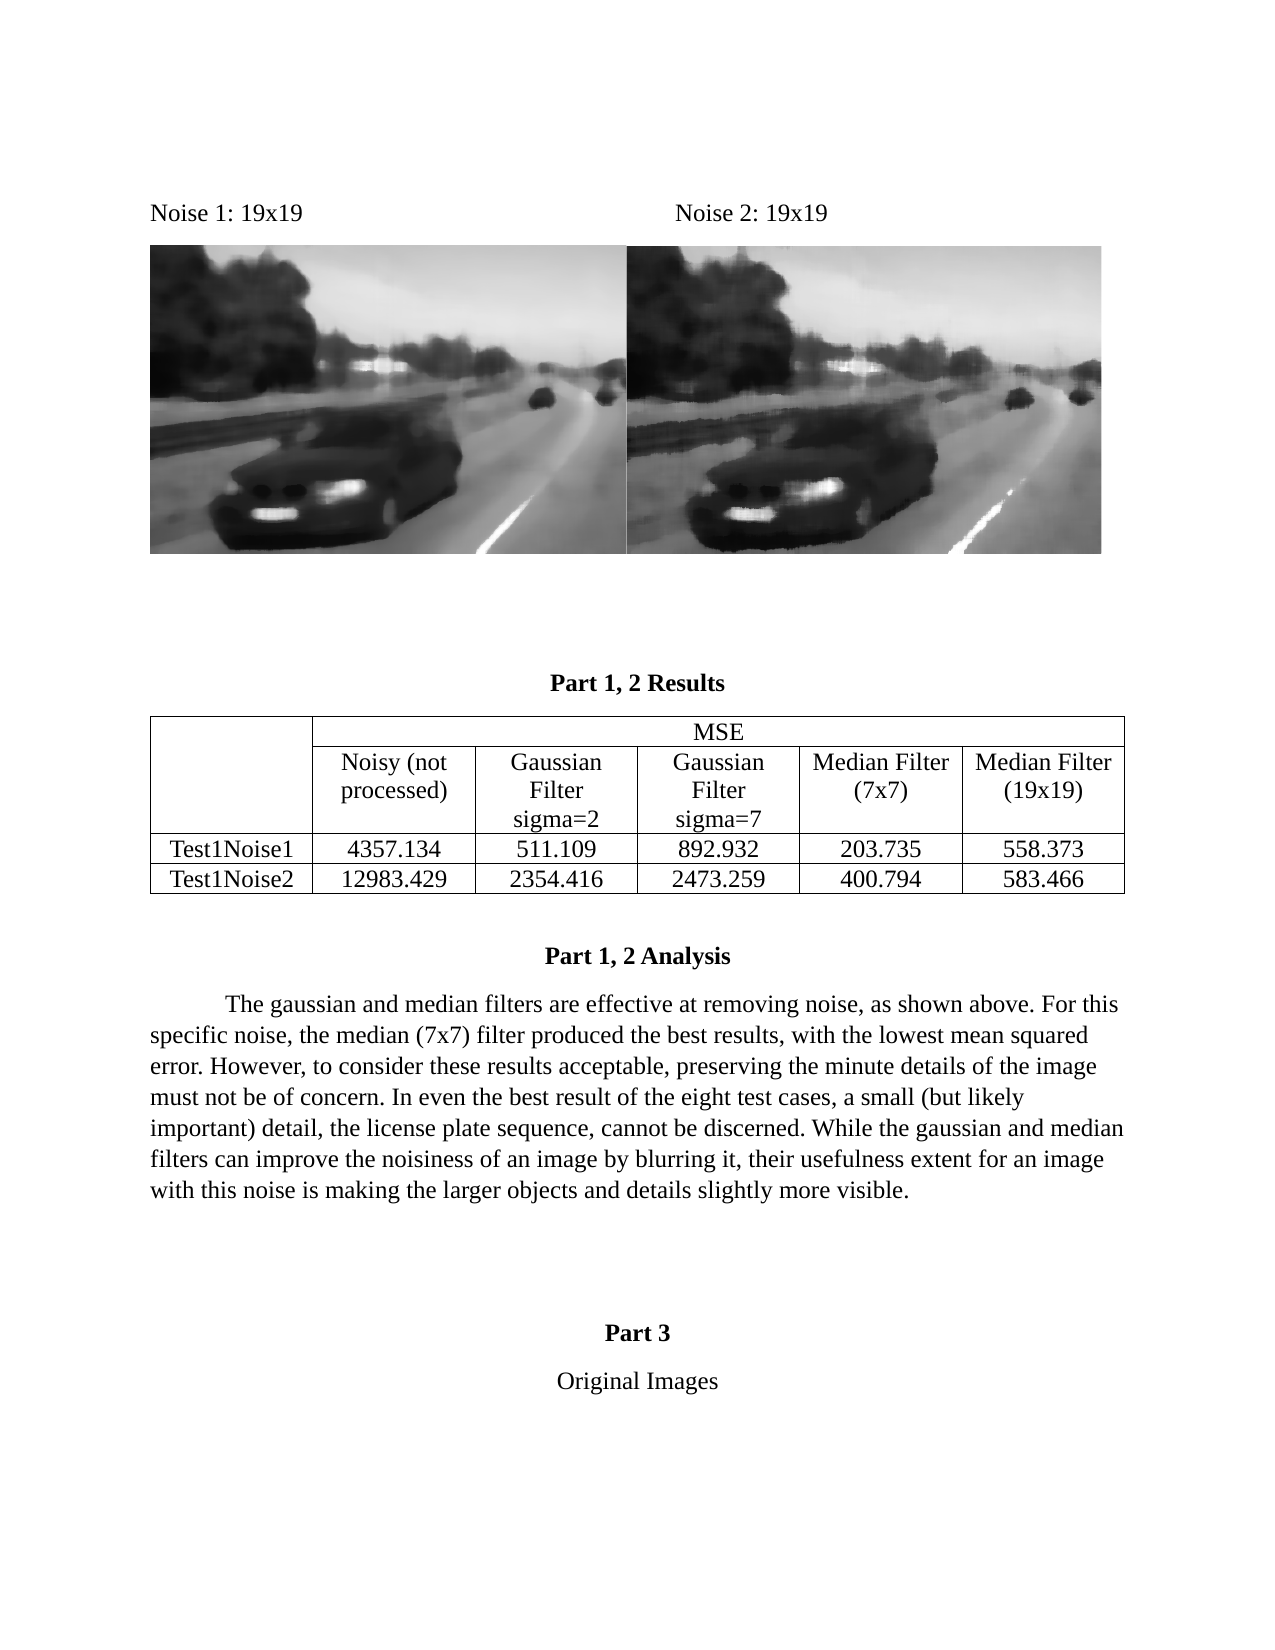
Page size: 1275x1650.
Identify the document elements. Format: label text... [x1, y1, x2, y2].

text The gaussian and median filters are effective at removing noise, as shown above. For this specific noise, the median (7x7) filter produced the best results, with the lowest mean squared error. However, to consider these results acceptable, preserving the minute details of the image must not be of concern. In even the best result of the eight test cases, a small (but likely important) detail, the license plate sequence, cannot be discerned. While the gaussian and median filters can improve the noisiness of an image by blurring it, their usefulness extent for an image with this noise is making the larger objects and details slightly more visible. [150, 989, 1125, 1204]
table_cell 2354.416 [476, 864, 637, 893]
table_cell 203.735 [800, 834, 962, 863]
table_cell Gaussian Filter sigma=2 [476, 747, 637, 833]
text Noise 1: 19x19 Noise 2: 19x19 [150, 198, 1125, 226]
table_cell Median Filter (7x7) [800, 747, 962, 833]
text Original Images [150, 1366, 1125, 1395]
table_cell Gaussian Filter sigma=7 [638, 747, 799, 833]
table_cell Noisy (not processed) [313, 747, 475, 833]
table_cell 511.109 [476, 834, 637, 863]
table_cell 400.794 [800, 864, 962, 893]
table_cell 2473.259 [638, 864, 799, 893]
table_header [151, 717, 312, 833]
table_cell Test1Noise1 [151, 834, 312, 863]
table_cell 892.932 [638, 834, 799, 863]
table_cell 12983.429 [313, 864, 475, 893]
table_header MSE [313, 717, 1124, 746]
text Part 3 [150, 1318, 1125, 1347]
text Part 1, 2 Results [150, 668, 1125, 697]
table_cell 583.466 [963, 864, 1124, 893]
picture [150, 245, 1102, 554]
text Part 1, 2 Analysis [150, 941, 1125, 970]
table_cell Median Filter (19x19) [963, 747, 1124, 833]
table_cell 558.373 [963, 834, 1124, 863]
table_cell Test1Noise2 [151, 864, 312, 893]
table_cell 4357.134 [313, 834, 475, 863]
